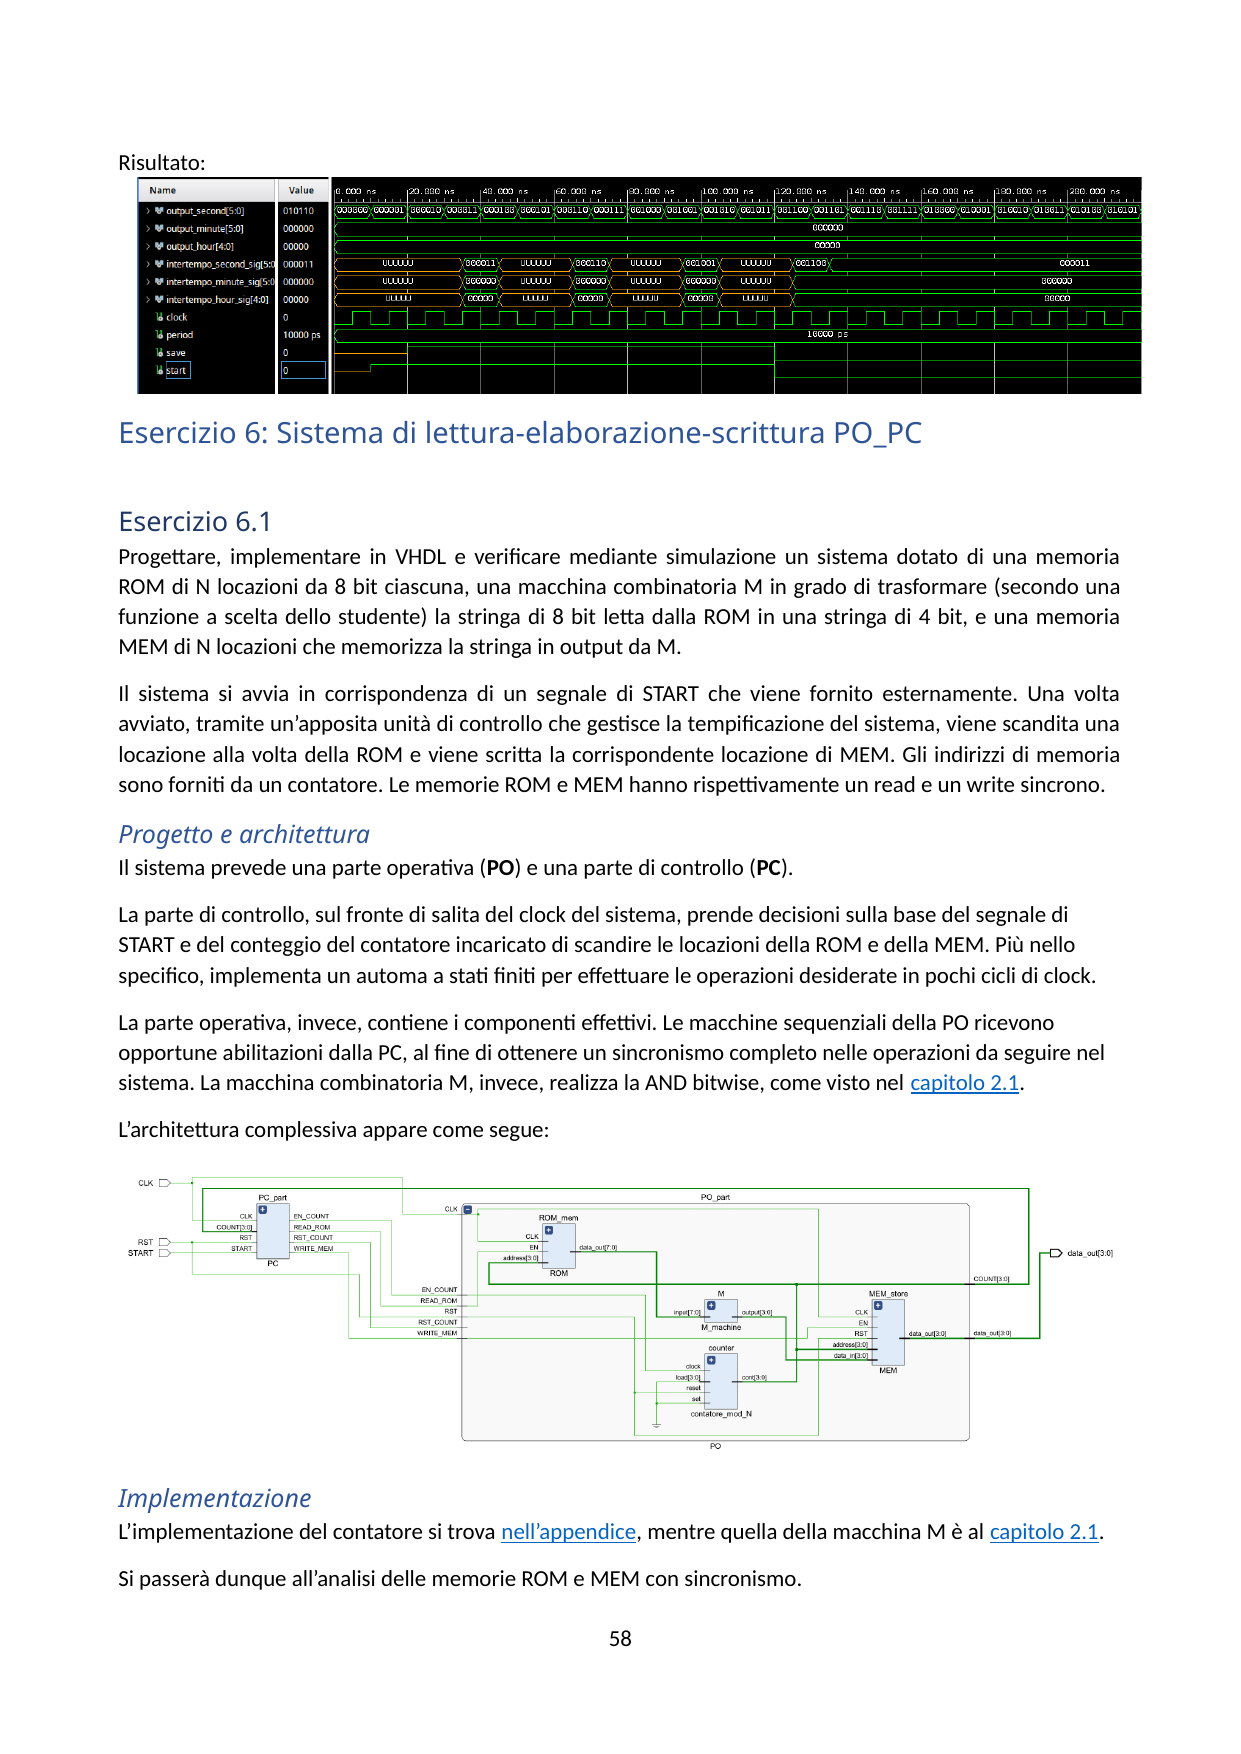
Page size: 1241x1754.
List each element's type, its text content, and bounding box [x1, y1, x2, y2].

text Risultato: [118, 148, 1122, 393]
picture [118, 1161, 1122, 1462]
subtitle Progetto e architettura [118, 817, 1122, 851]
text La parte operativa, invece, contiene i componenti effettivi. Le macchine sequenziali della PO ricevono opportune abilitazioni dalla PC, al fine di ottenere un sincronismo completo nelle operazioni da seguire nel sistema. La macchina combinatoria M, invece, realizza la AND bitwise, come visto nel capitolo 2.1. [118, 1008, 1122, 1096]
text L’architettura complessiva appare come segue: [118, 1115, 1122, 1143]
subtitle Esercizio 6.1 [118, 502, 1122, 539]
text Progettare, implementare in VHDL e verificare mediante simulazione un sistema dotato di una memoria ROM di N locazioni da 8 bit ciascuna, una macchina combinatoria M in grado di trasformare (secondo una funzione a scelta dello studente) la stringa di 8 bit letta dalla ROM in una stringa di 4 bit, e una memoria MEM di N locazioni che memorizza la stringa in output da M. [118, 542, 1122, 660]
text Il sistema prevede una parte operativa (PO) e una parte di controllo (PC). [118, 853, 1122, 882]
text Si passerà dunque all’analisi delle memorie ROM e MEM con sincronismo. [118, 1564, 1122, 1592]
text Il sistema si avvia in corrispondenza di un segnale di START che viene fornito esternamente. Una volta avviato, tramite un’apposita unità di controllo che gestisce la tempificazione del sistema, viene scandita una locazione alla volta della ROM e viene scritta la corrispondente locazione di MEM. Gli indirizzi di memoria sono forniti da un contatore. Le memorie ROM e MEM hanno rispettivamente un read e un write sincrono. [118, 679, 1122, 798]
subtitle Esercizio 6: Sistema di lettura-elaborazione-scrittura PO_PC [118, 412, 1122, 452]
text La parte di controllo, sul fronte di salita del clock del sistema, prende decisioni sulla base del segnale di START e del conteggio del contatore incaricato di scandire le locazioni della ROM e della MEM. Più nello specifico, implementa un automa a stati finiti per effettuare le operazioni desiderate in pochi cicli di clock. [118, 900, 1122, 989]
subtitle Implementazione [118, 1481, 1122, 1515]
text L’implementazione del contatore si trova nell’appendice, mentre quella della macchina M è al capitolo 2.1. [118, 1517, 1122, 1546]
